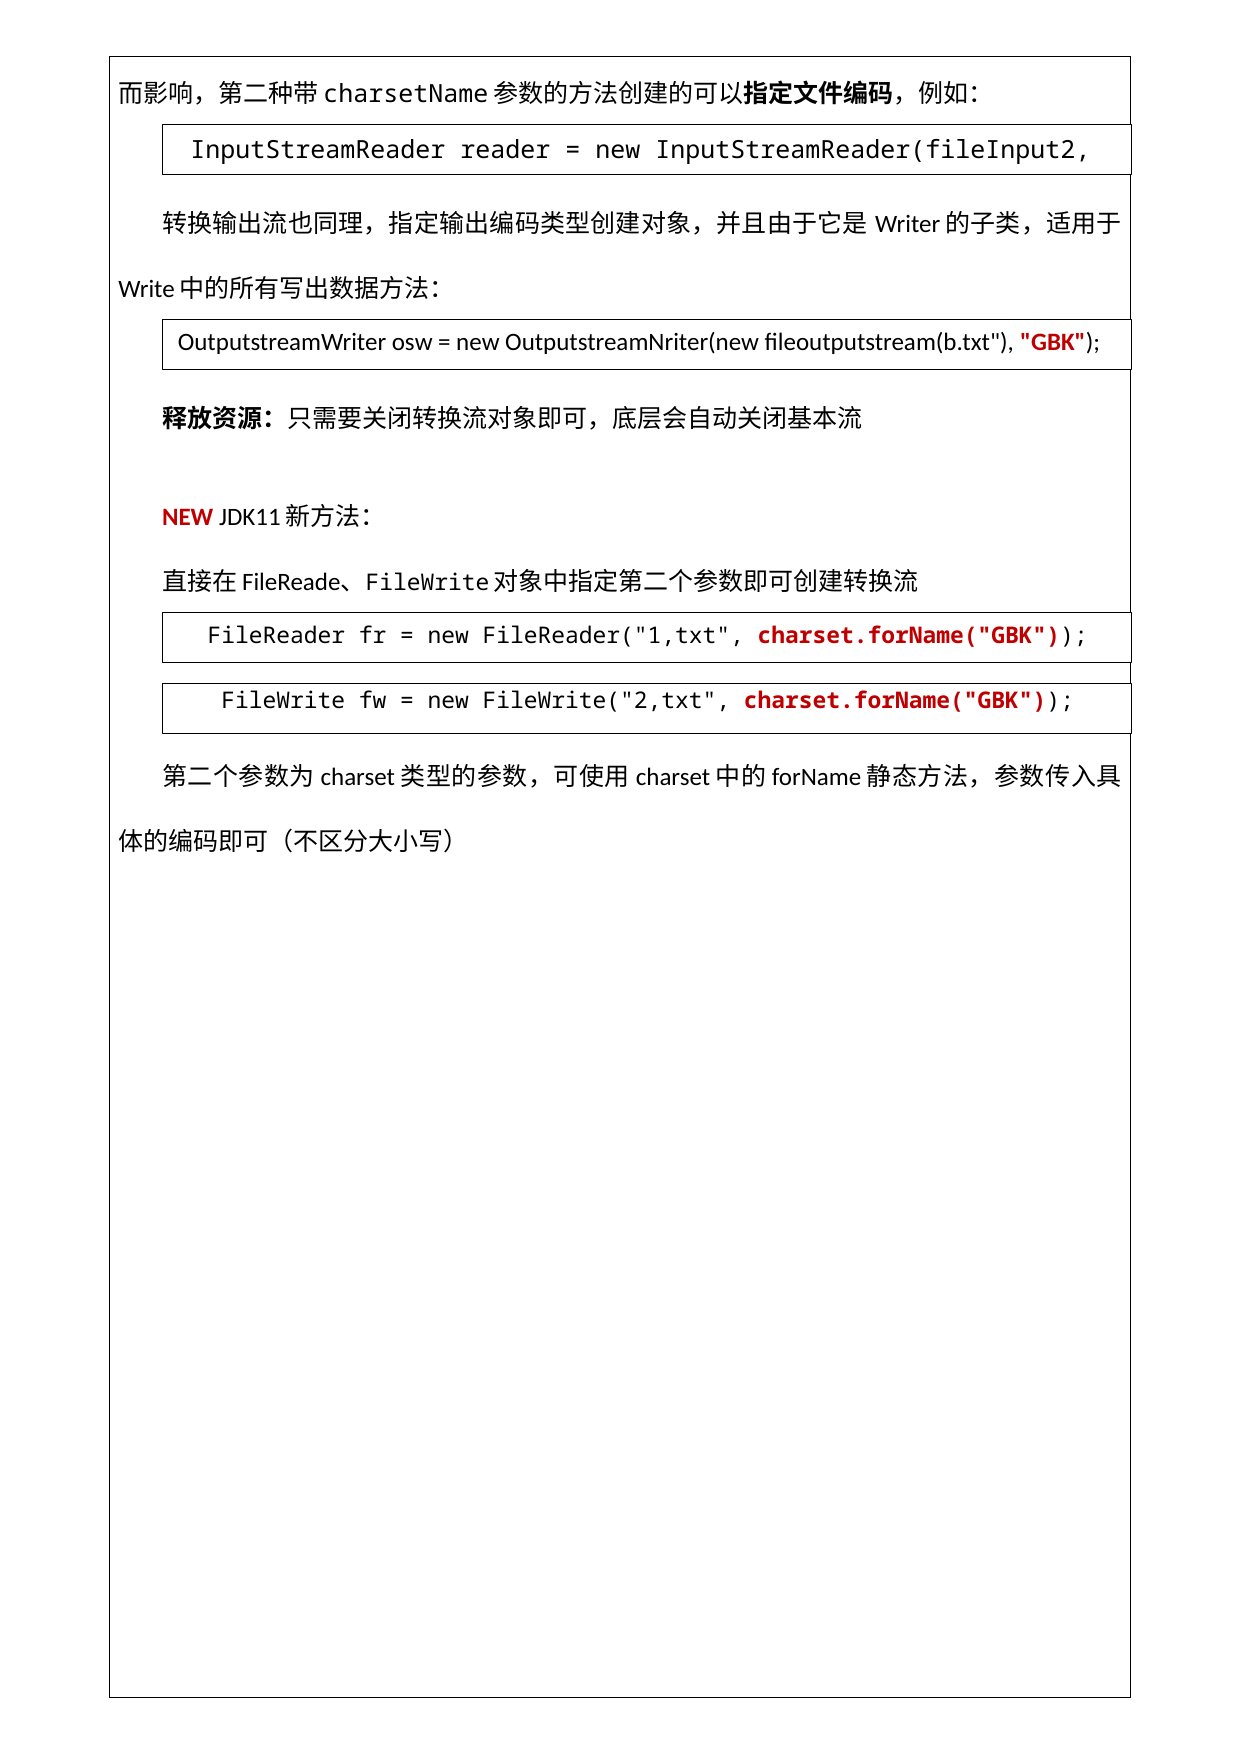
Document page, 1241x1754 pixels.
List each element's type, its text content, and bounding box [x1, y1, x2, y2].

list NEW JDK11新方法： [118, 482, 1122, 547]
list 第二个参数为charset类型的参数，可使用charset中的forName静态方法，参数传入具体的编码即可（不区分大小写） [118, 677, 1122, 872]
list 转换输出流也同理，指定输出编码类型创建对象，并且由于它是Writer的子类，适用于Write中的所有写出数据方法： [118, 189, 1122, 319]
list 直接在FileReade、FileWrite对象中指定第二个参数即可创建转换流 [118, 547, 1122, 612]
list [118, 59, 1122, 124]
list 释放资源：只需要关闭转换流对象即可，底层会自动关闭基本流 [118, 384, 1122, 449]
